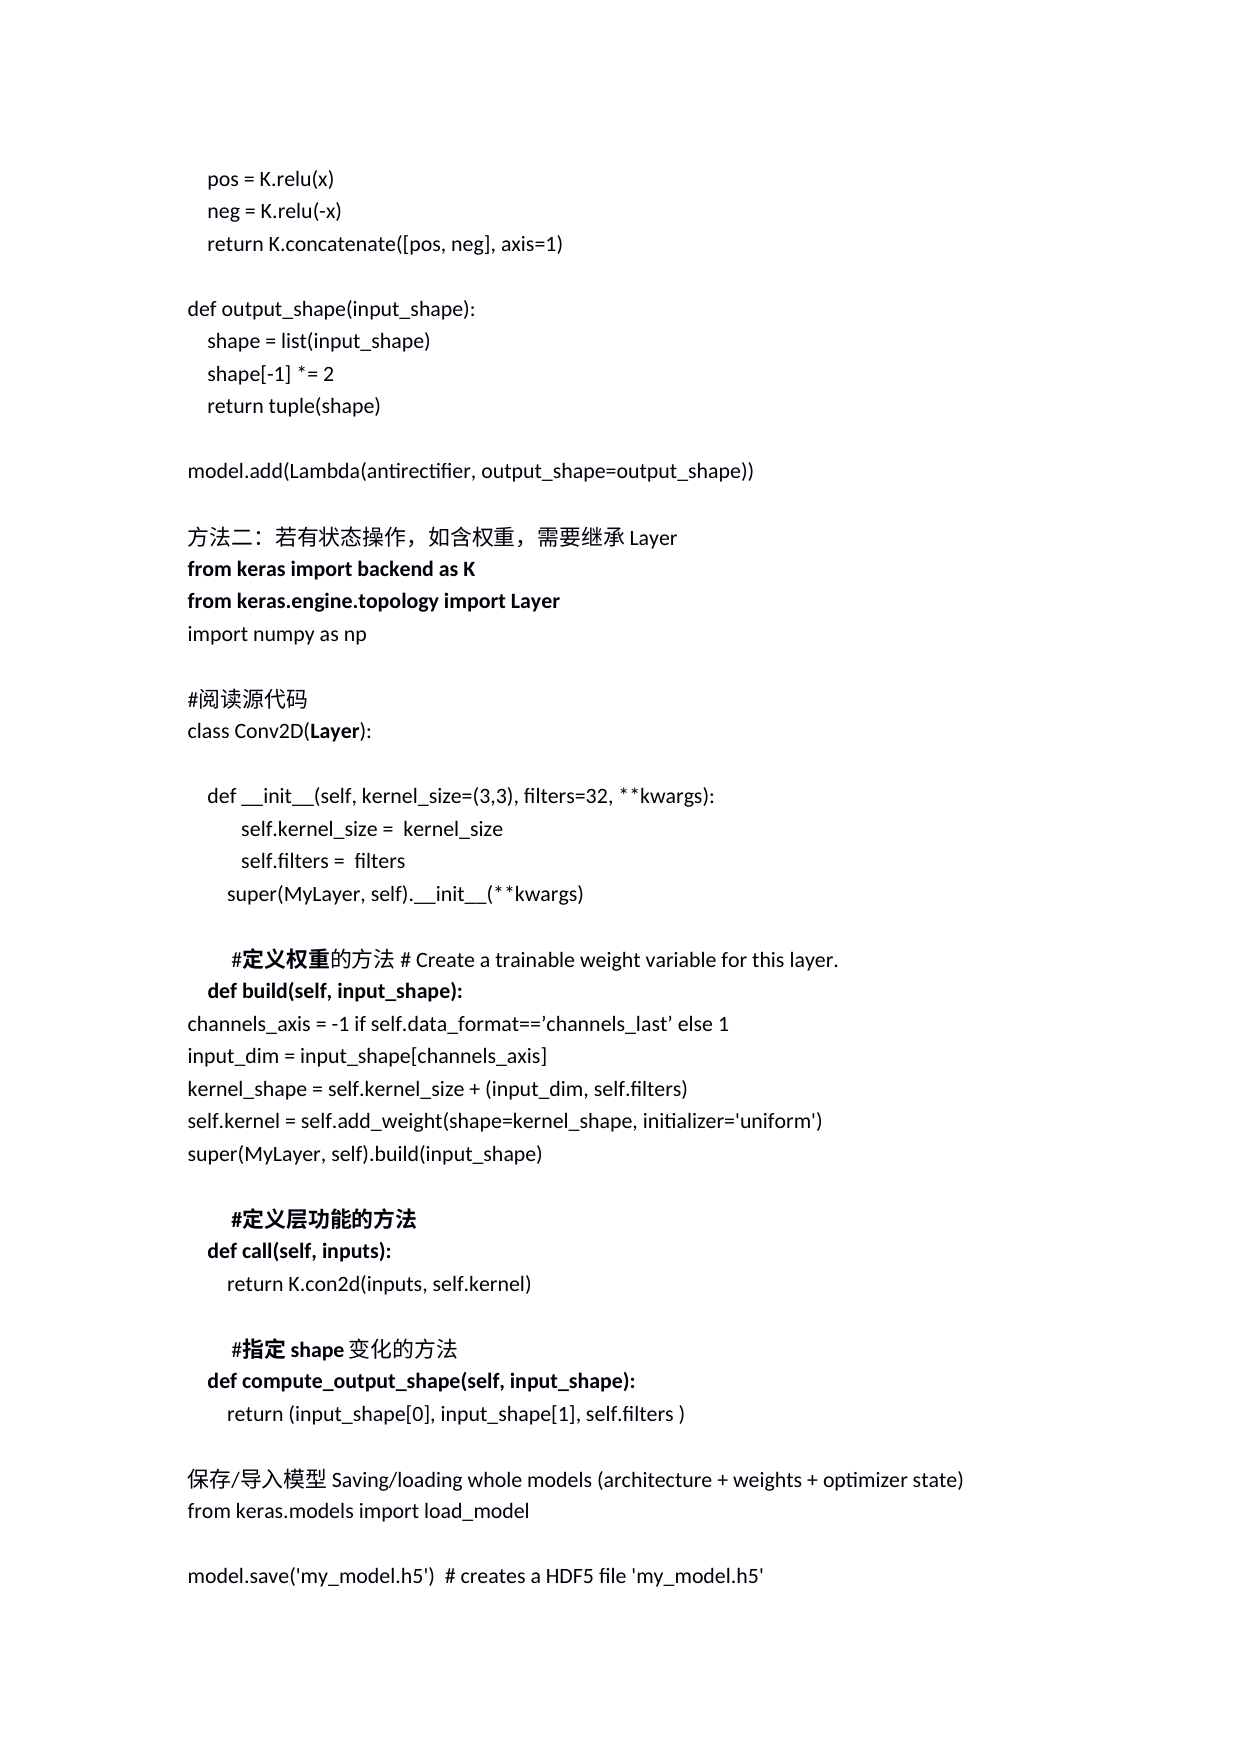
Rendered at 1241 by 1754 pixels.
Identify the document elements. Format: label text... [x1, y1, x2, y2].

text #指定shape变化的方法 [187, 1332, 1053, 1364]
text def build(self, input_shape): [187, 974, 1053, 1007]
text class Conv2D(Layer): [187, 714, 1053, 747]
text #定义层功能的方法 [187, 1202, 1053, 1234]
text super(MyLayer, self).build(input_shape) [187, 1137, 1053, 1169]
text from keras.engine.topology import Layer [187, 584, 1053, 617]
text return K.con2d(inputs, self.kernel) [187, 1267, 1053, 1299]
text self.filters = filters [187, 844, 1053, 877]
text from keras.models import load_model [187, 1494, 1053, 1527]
text model.add(Lambda(antirectifier, output_shape=output_shape)) [187, 454, 1053, 487]
text model.save('my_model.h5') # creates a HDF5 file 'my_model.h5' [187, 1559, 1053, 1592]
text def output_shape(input_shape): [187, 292, 1053, 324]
text input_dim = input_shape[channels_axis] [187, 1039, 1053, 1072]
text #阅读源代码 [187, 682, 1053, 714]
text def call(self, inputs): [187, 1234, 1053, 1267]
text def __init__(self, kernel_size=(3,3), filters=32, **kwargs): [187, 779, 1053, 812]
text 保存/导入模型Saving/loading whole models (architecture + weights + optimizer state) [187, 1462, 1053, 1494]
text 方法二：若有状态操作，如含权重，需要继承Layer [187, 519, 1053, 552]
text return (input_shape[0], input_shape[1], self.filters ) [187, 1397, 1053, 1429]
text return tuple(shape) [187, 389, 1053, 422]
text import numpy as np [187, 617, 1053, 649]
text pos = K.relu(x) [187, 162, 1053, 194]
text #定义权重的方法 # Create a trainable weight variable for this layer. [187, 942, 1053, 974]
text shape = list(input_shape) [187, 324, 1053, 357]
text from keras import backend as K [187, 552, 1053, 584]
text channels_axis = -1 if self.data_format==’channels_last’ else 1 [187, 1007, 1053, 1039]
text return K.concatenate([pos, neg], axis=1) [187, 227, 1053, 259]
text def compute_output_shape(self, input_shape): [187, 1364, 1053, 1397]
text shape[-1] *= 2 [187, 357, 1053, 389]
text self.kernel = self.add_weight(shape=kernel_shape, initializer='uniform') [187, 1104, 1053, 1137]
text neg = K.relu(-x) [187, 194, 1053, 227]
text kernel_shape = self.kernel_size + (input_dim, self.filters) [187, 1072, 1053, 1104]
text self.kernel_size = kernel_size [187, 812, 1053, 844]
text super(MyLayer, self).__init__(**kwargs) [187, 877, 1053, 909]
